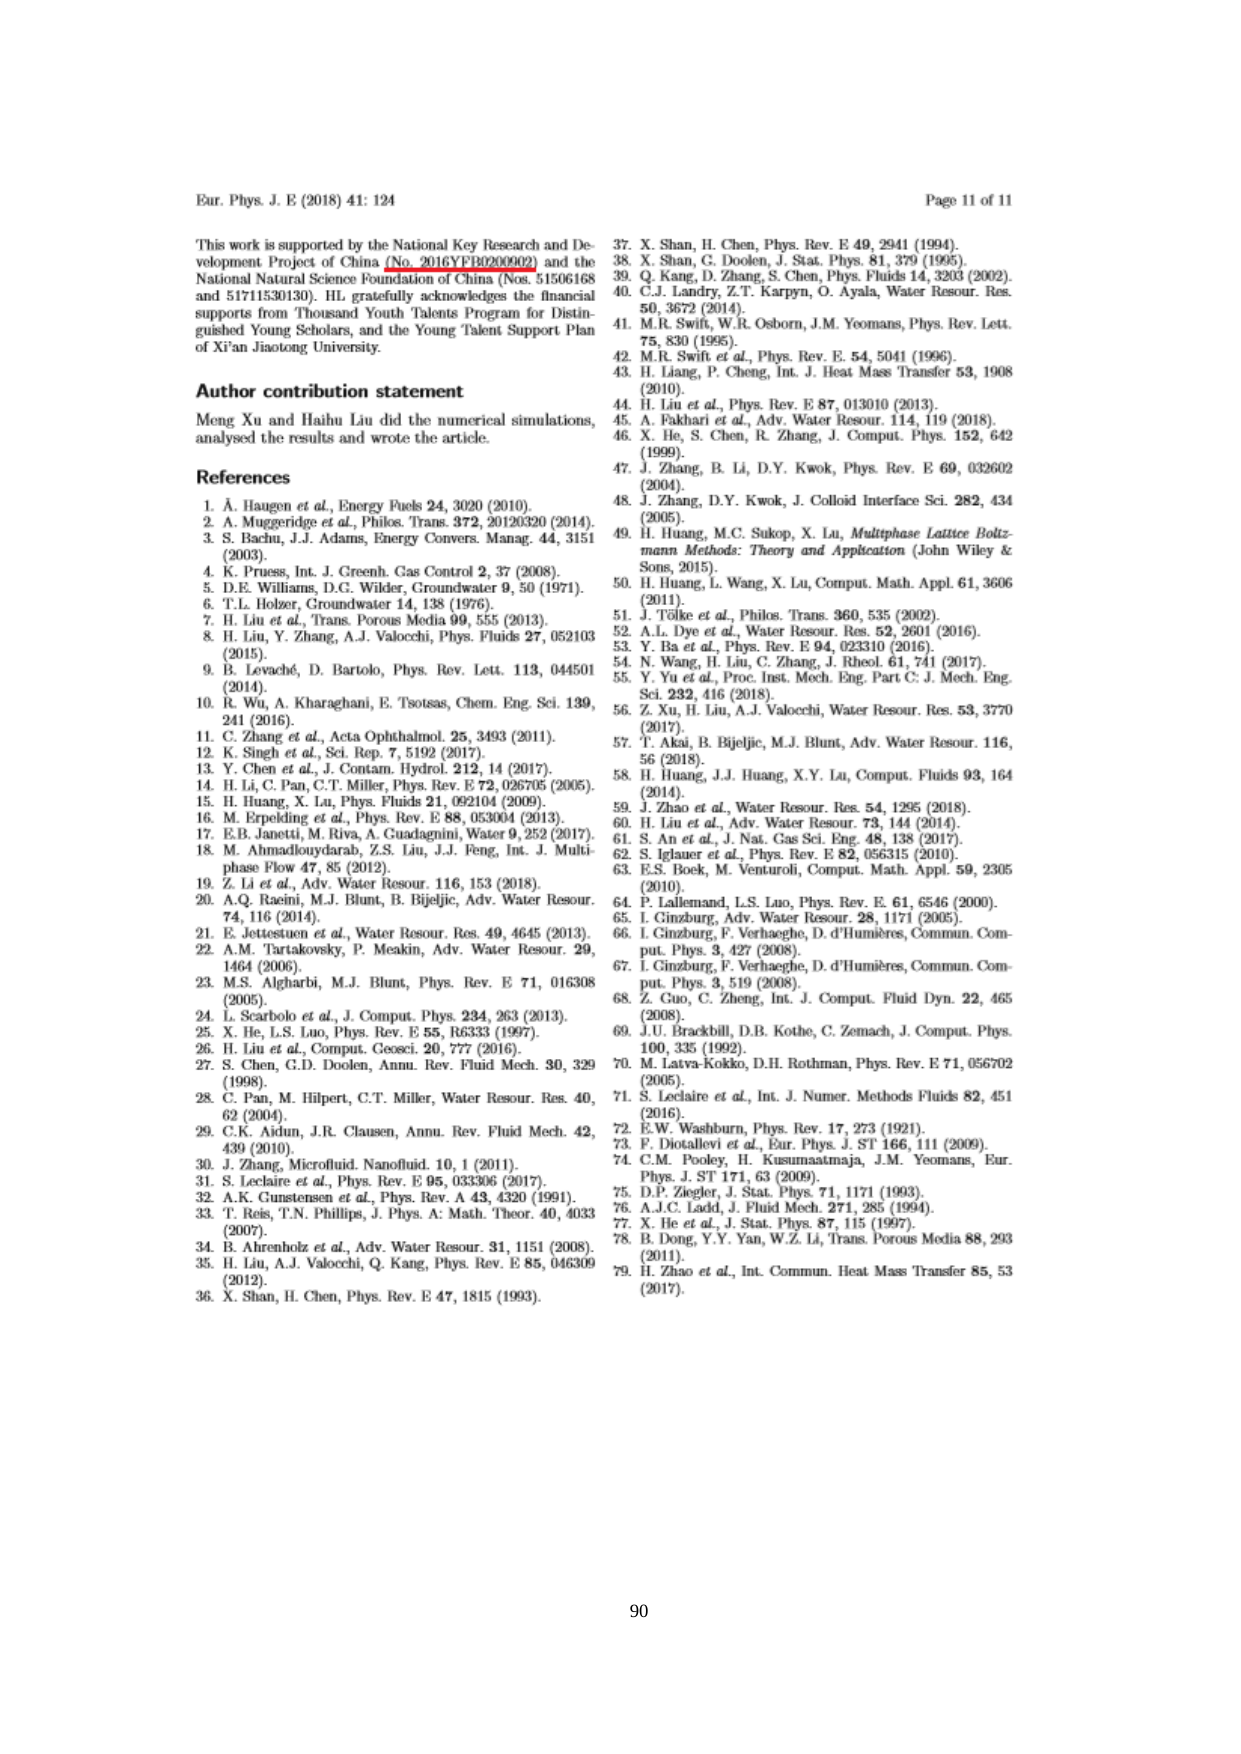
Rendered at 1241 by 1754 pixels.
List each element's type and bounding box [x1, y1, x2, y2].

picture [172, 161, 1068, 1347]
